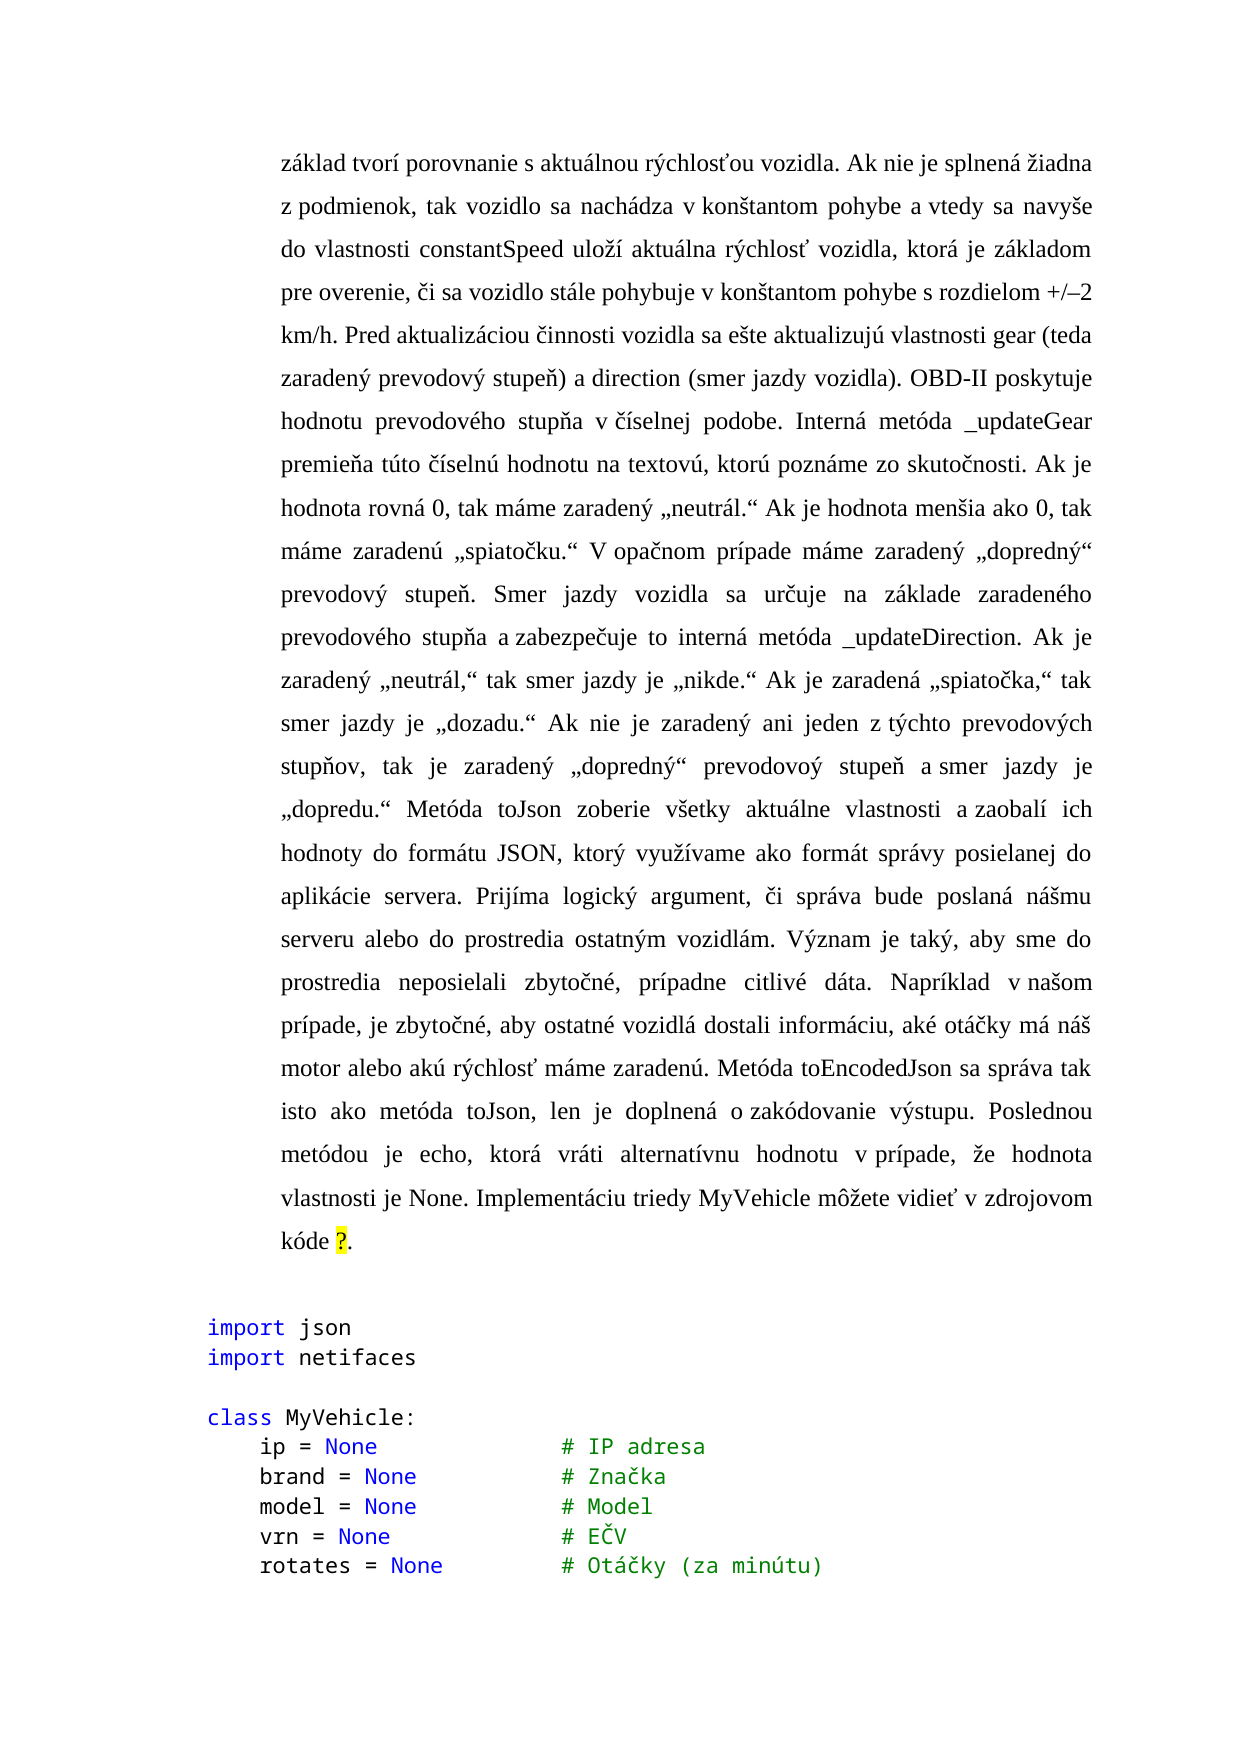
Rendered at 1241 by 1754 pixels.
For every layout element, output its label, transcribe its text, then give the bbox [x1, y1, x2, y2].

text import netifaces [207, 1342, 1092, 1372]
text brand = None # Značka [207, 1461, 1092, 1491]
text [281, 148, 1092, 1254]
text import json [207, 1312, 1092, 1342]
text class MyVehicle: [207, 1401, 1092, 1431]
text vrn = None # EČV [207, 1521, 1092, 1550]
text model = None # Model [207, 1491, 1092, 1521]
text rotates = None # Otáčky (za minútu) [207, 1550, 1092, 1580]
text ip = None # IP adresa [207, 1431, 1092, 1461]
